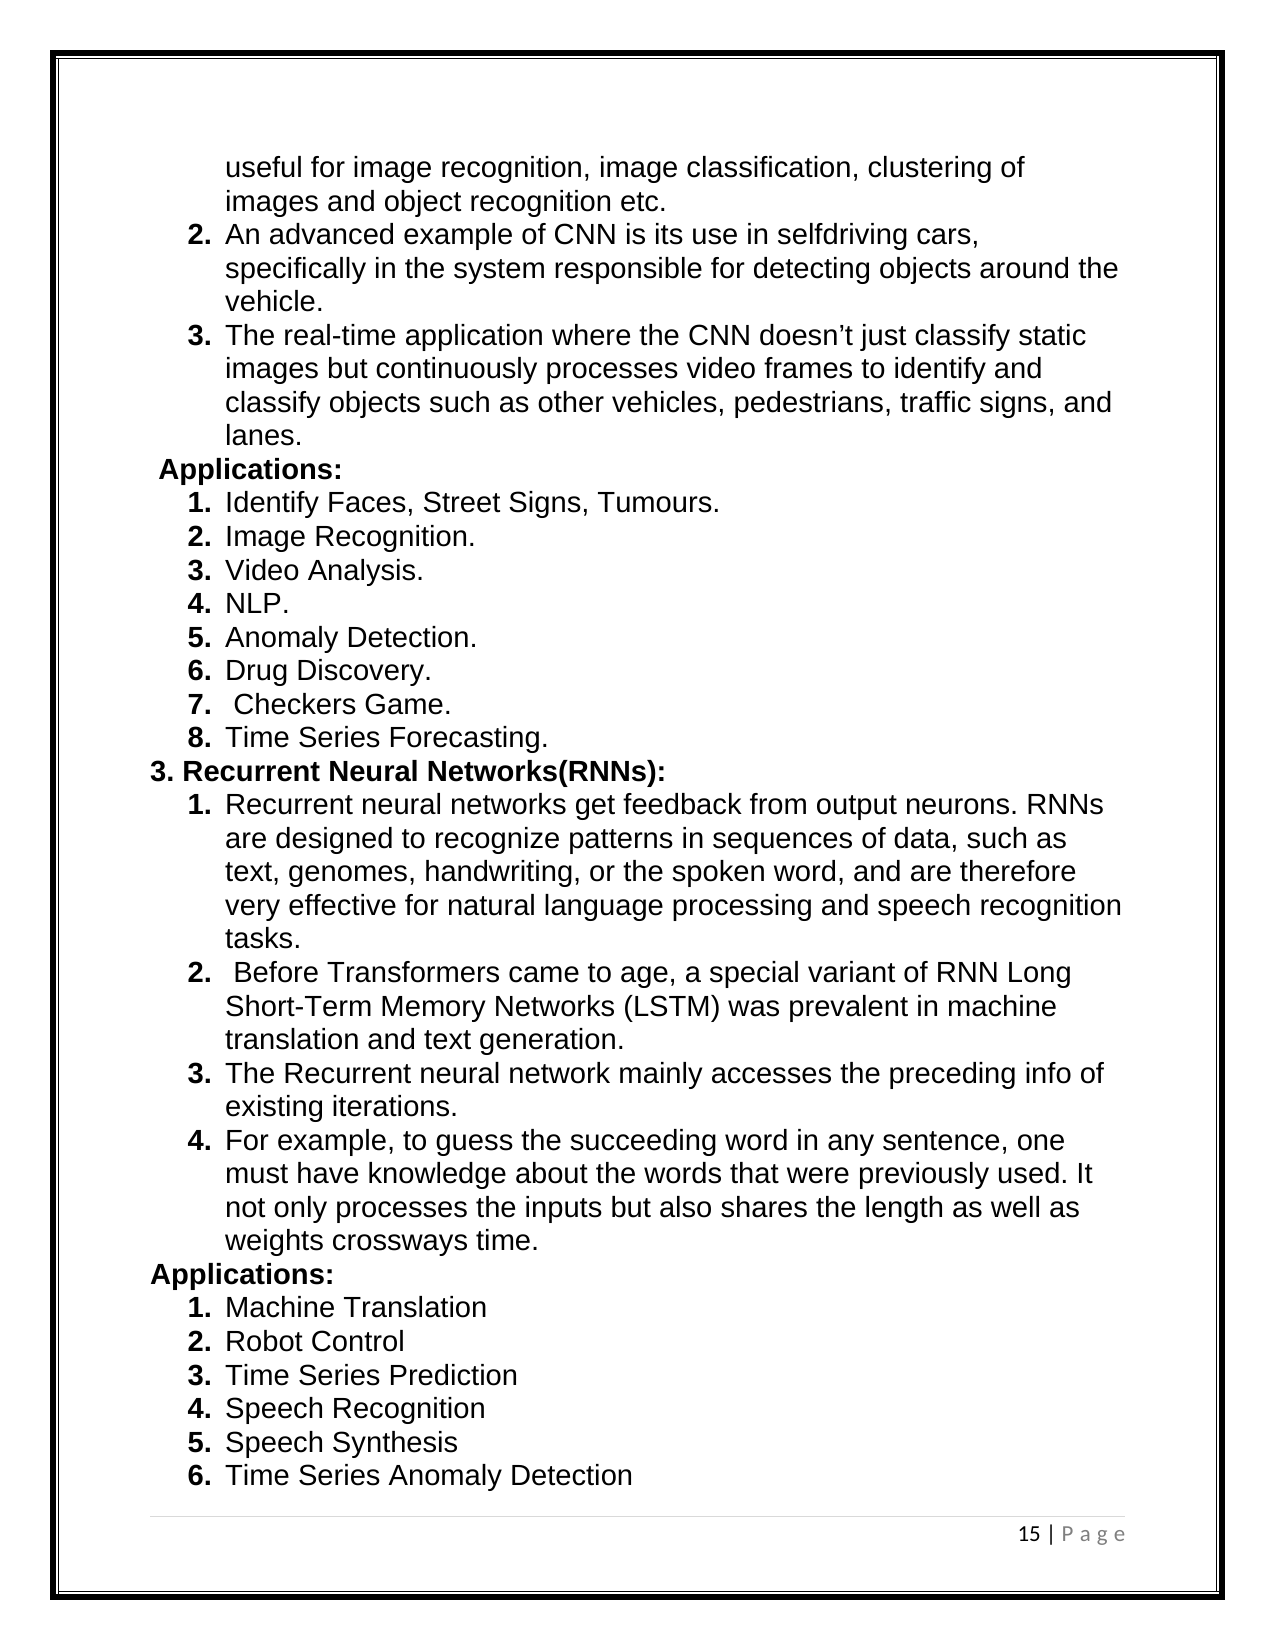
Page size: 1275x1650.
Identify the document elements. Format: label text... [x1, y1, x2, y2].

list NLP. [187, 586, 1125, 619]
list Image Recognition. [187, 519, 1125, 552]
list Drug Discovery. [187, 653, 1125, 687]
list Time Series Prediction [187, 1357, 1125, 1391]
list Identify Faces, Street Signs, Tumours. [187, 485, 1125, 519]
list Speech Recognition [187, 1391, 1125, 1424]
list Time Series Forecasting. [187, 720, 1125, 754]
list For example, to guess the succeeding word in any sentence, one must have knowledge about the words that were previously used. It not only processes the inputs but also shares the length as well as weights crossways time. [187, 1123, 1125, 1257]
list Anomaly Detection. [187, 619, 1125, 653]
list Machine Translation [187, 1290, 1125, 1324]
list The Recurrent neural network mainly accesses the preceding info of existing iterations. [187, 1056, 1125, 1123]
list Speech Synthesis [187, 1424, 1125, 1458]
list Robot Control [187, 1324, 1125, 1357]
list Before Transformers came to age, a special variant of RNN Long Short-Term Memory Networks (LSTM) was prevalent in machine translation and text generation. [187, 955, 1125, 1056]
list Checkers Game. [187, 687, 1125, 720]
list Time Series Anomaly Detection [187, 1458, 1125, 1492]
text Applications: [150, 1257, 1125, 1290]
list Recurrent neural networks get feedback from output neurons. RNNs are designed to recognize patterns in sequences of data, such as text, genomes, handwriting, or the spoken word, and are therefore very effective for natural language processing and speech recognition tasks. [187, 787, 1125, 955]
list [187, 150, 1125, 217]
list An advanced example of CNN is its use in selfdriving cars, specifically in the system responsible for detecting objects around the vehicle. [187, 217, 1125, 318]
text 3. Recurrent Neural Networks(RNNs): [150, 754, 1125, 787]
list The real-time application where the CNN doesn’t just classify static images but continuously processes video frames to identify and classify objects such as other vehicles, pedestrians, traffic signs, and lanes. [187, 318, 1125, 452]
list Video Analysis. [187, 552, 1125, 586]
text Applications: [150, 452, 1125, 485]
